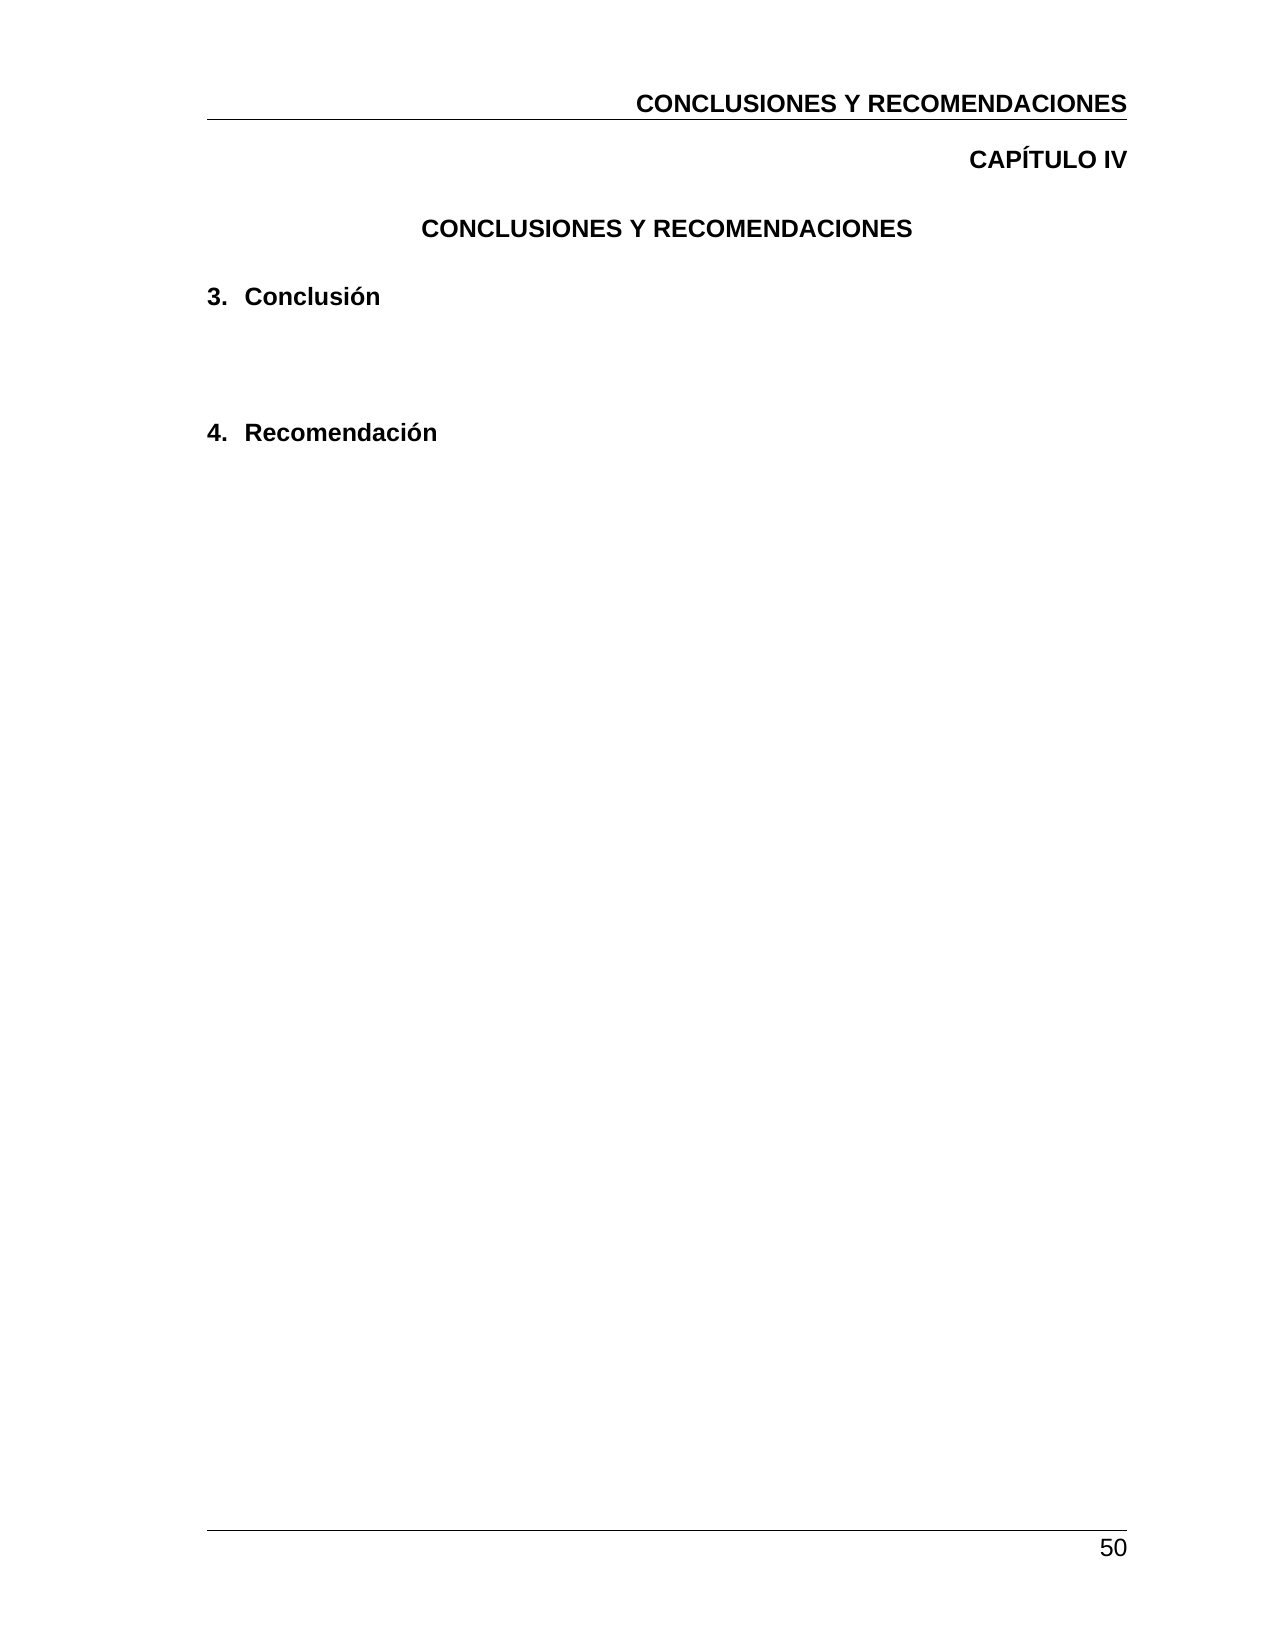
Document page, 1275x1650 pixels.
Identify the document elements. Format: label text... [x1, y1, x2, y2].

subtitle Recomendación [207, 418, 1127, 447]
subtitle Conclusión [207, 282, 1127, 310]
subtitle CAPÍTULO IV [207, 145, 1127, 174]
subtitle CONCLUSIONES Y RECOMENDACIONES [207, 213, 1127, 242]
